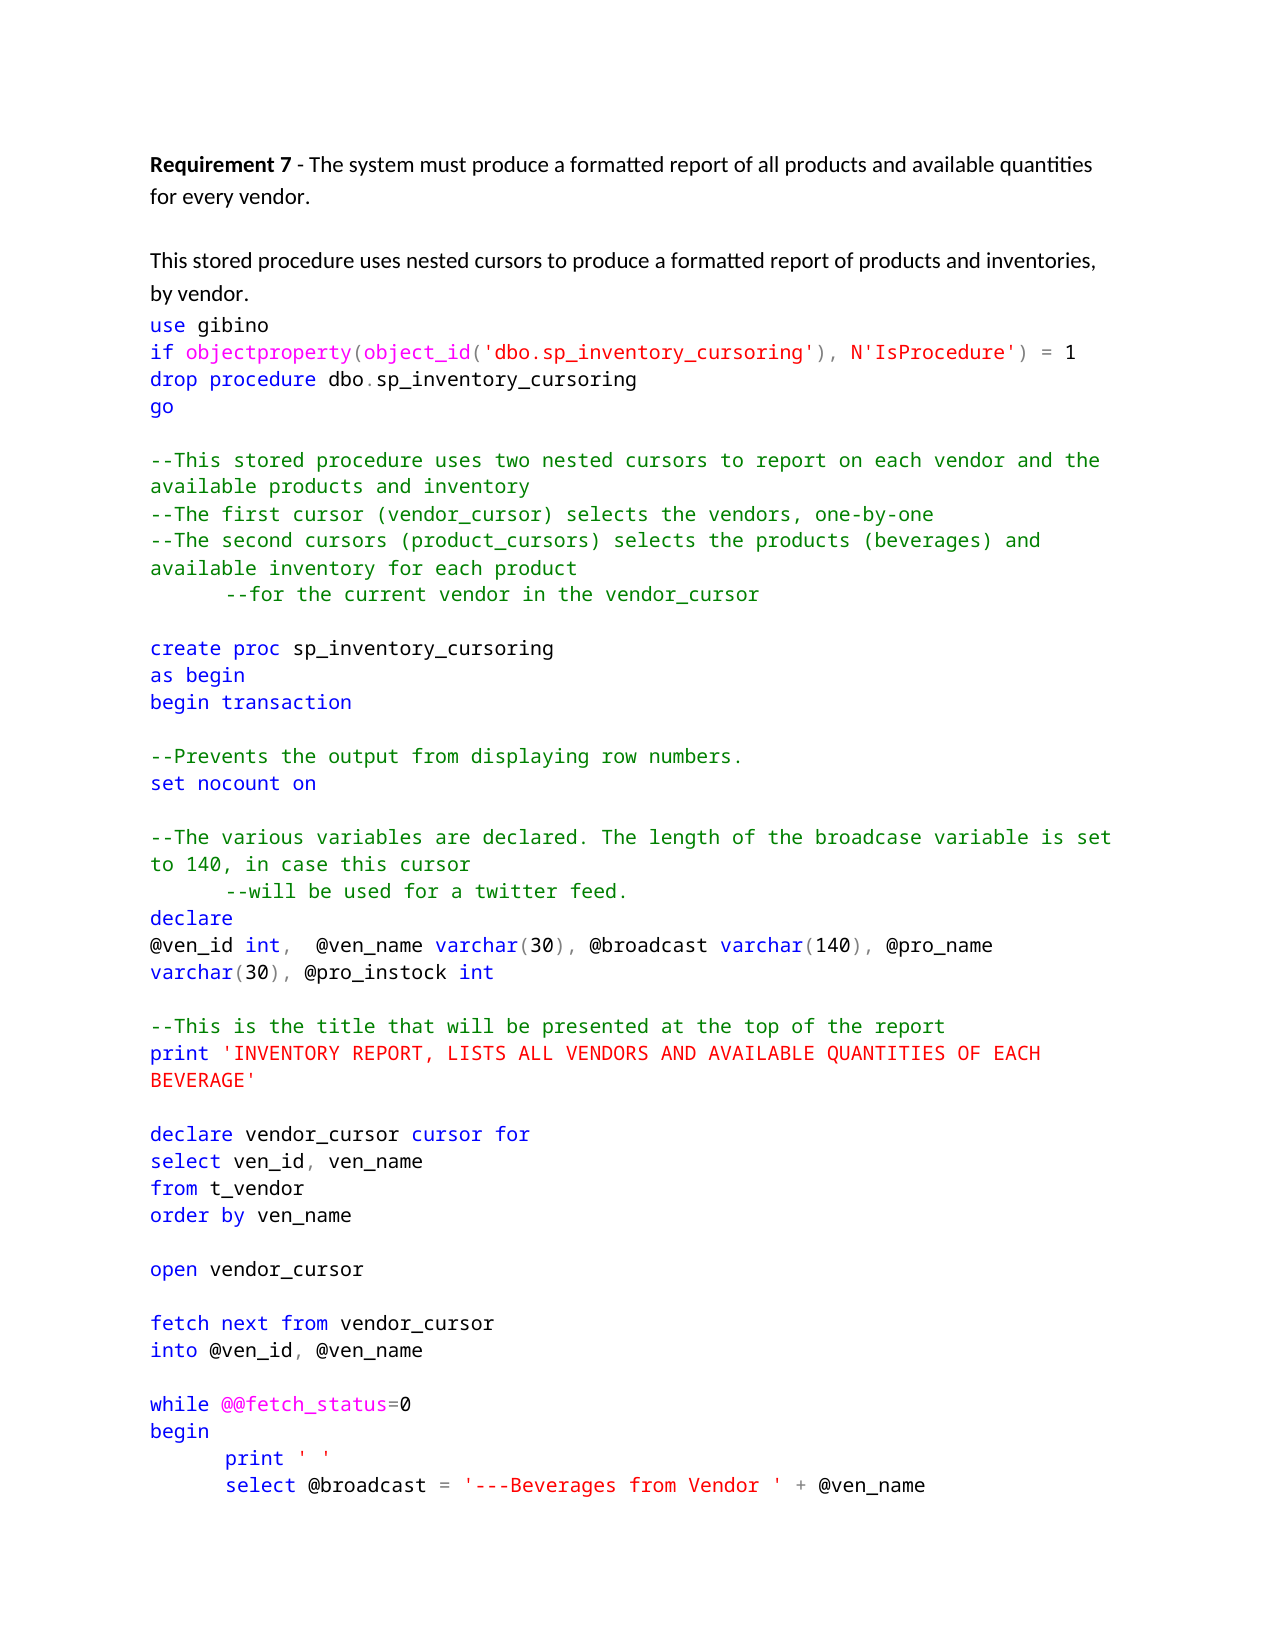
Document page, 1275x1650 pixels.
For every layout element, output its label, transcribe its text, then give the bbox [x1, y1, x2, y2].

text fetch next from vendor_cursor [150, 1309, 1125, 1336]
text --Prevents the output from displaying row numbers. [150, 743, 1125, 769]
text go [150, 392, 1125, 419]
text This stored procedure uses nested cursors to produce a formatted report of products and inventories, by vendor. [150, 247, 1125, 307]
text begin transaction [150, 689, 1125, 716]
text drop procedure dbo.sp_inventory_cursoring [150, 365, 1125, 392]
text print 'INVENTORY REPORT, LISTS ALL VENDORS AND AVAILABLE QUANTITIES OF EACH BEVERAGE' [150, 1039, 1125, 1093]
text open vendor_cursor [150, 1255, 1125, 1282]
text --The first cursor (vendor_cursor) selects the vendors, one-by-one [150, 500, 1125, 527]
text @ven_id int, @ven_name varchar(30), @broadcast varchar(140), @pro_name varchar(30), @pro_instock int [150, 931, 1125, 985]
text into @ven_id, @ven_name [150, 1336, 1125, 1363]
text use gibino [150, 311, 1125, 338]
text select @broadcast = '---Beverages from Vendor ' + @ven_name [150, 1471, 1125, 1498]
text set nocount on [150, 769, 1125, 797]
text declare [150, 904, 1125, 931]
text begin [150, 1417, 1125, 1444]
text while @@fetch_status=0 [150, 1390, 1125, 1417]
text --The second cursors (product_cursors) selects the products (beverages) and available inventory for each product [150, 527, 1125, 581]
text --The various variables are declared. The length of the broadcase variable is set to 140, in case this cursor [150, 823, 1125, 877]
text order by ven_name [150, 1201, 1125, 1228]
text if objectproperty(object_id('dbo.sp_inventory_cursoring'), N'IsProcedure') = 1 [150, 338, 1125, 365]
text --This stored procedure uses two nested cursors to report on each vendor and the available products and inventory [150, 446, 1125, 500]
text --This is the title that will be presented at the top of the report [150, 1012, 1125, 1039]
text as begin [150, 662, 1125, 689]
text --will be used for a twitter feed. [150, 877, 1125, 904]
text create proc sp_inventory_cursoring [150, 635, 1125, 662]
text declare vendor_cursor cursor for [150, 1120, 1125, 1147]
text from t_vendor [150, 1174, 1125, 1201]
text --for the current vendor in the vendor_cursor [150, 581, 1125, 608]
text Requirement 7 - The system must produce a formatted report of all products and available quantities for every vendor. [150, 150, 1125, 210]
text print ' ' [150, 1444, 1125, 1471]
text select ven_id, ven_name [150, 1147, 1125, 1174]
